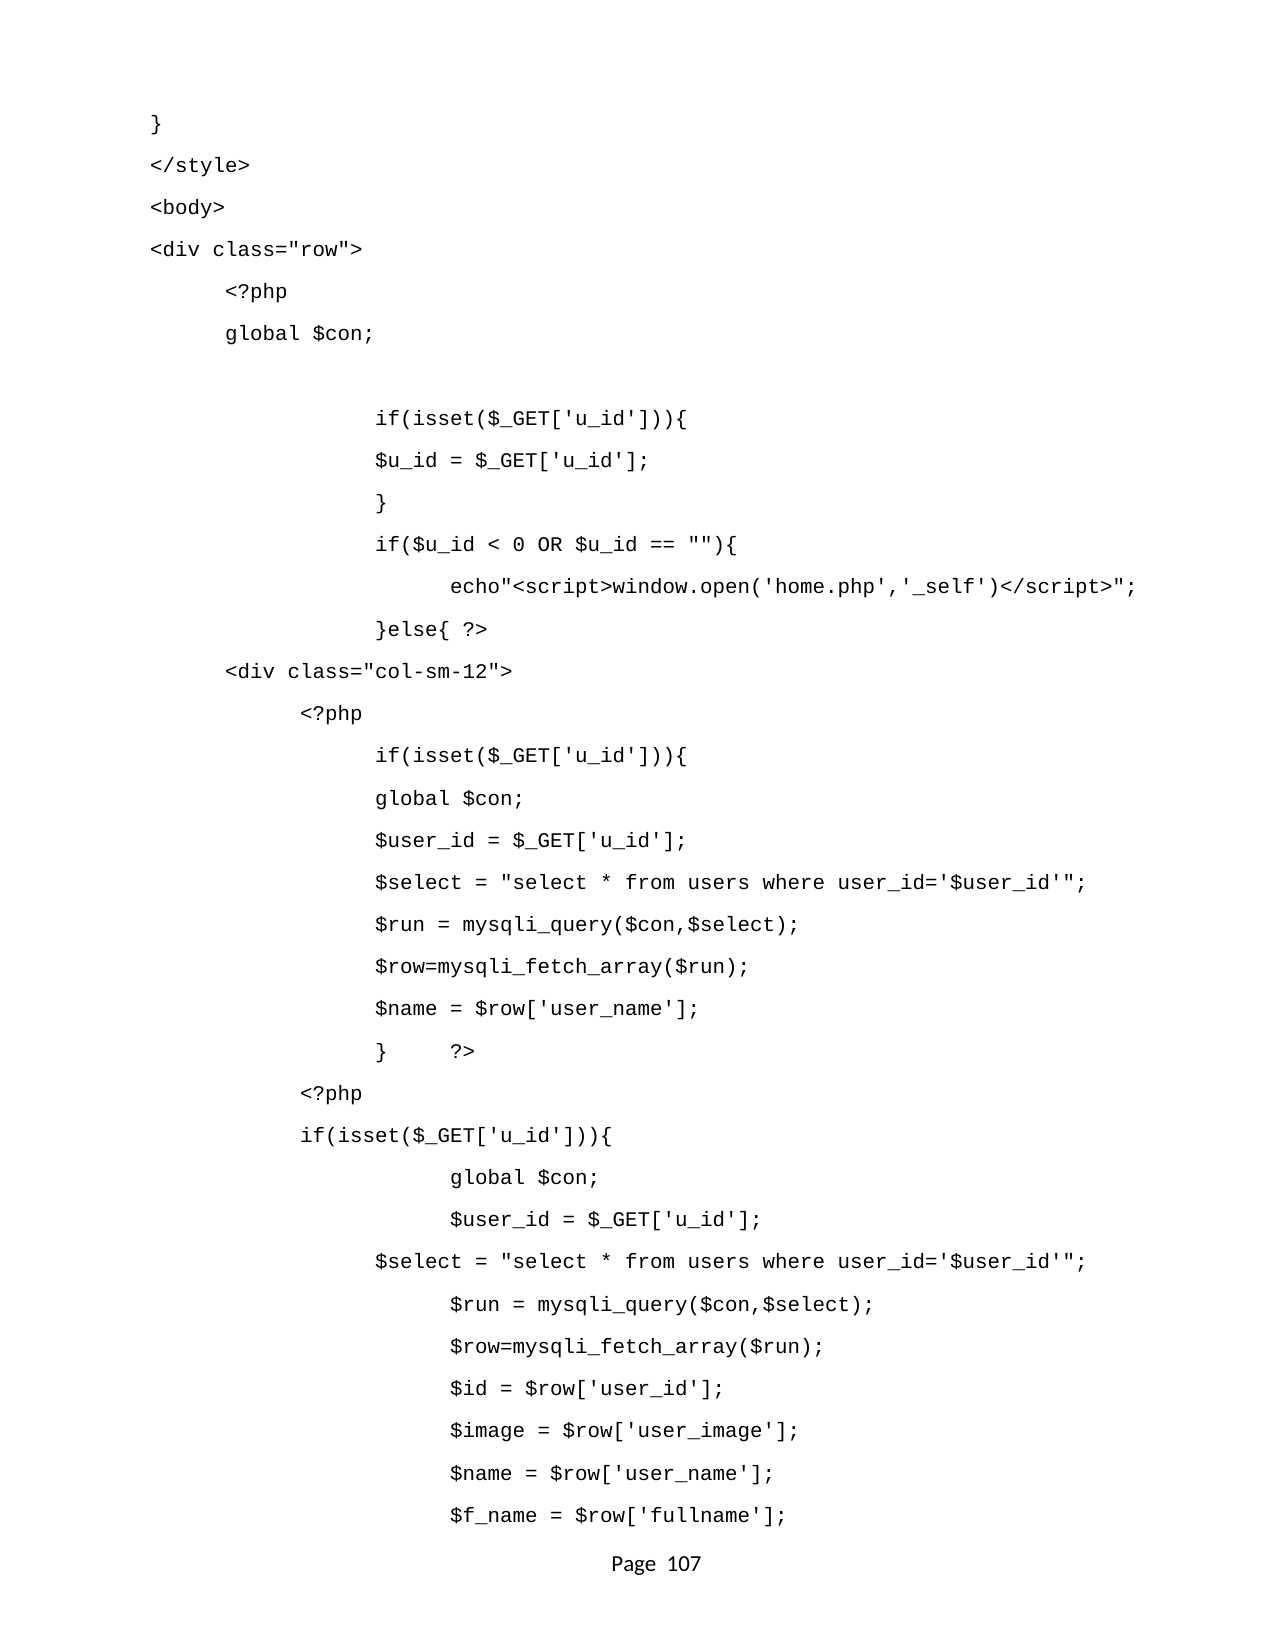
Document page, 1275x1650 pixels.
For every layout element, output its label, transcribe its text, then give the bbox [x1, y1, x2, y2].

text <body> [150, 197, 1162, 221]
text $name = $row['user_name']; [150, 1462, 1162, 1486]
text if(isset($_GET['u_id'])){ [150, 1125, 1162, 1149]
text $f_name = $row['fullname']; [150, 1505, 1162, 1528]
text $select = "select * from users where user_id='$user_id'"; [150, 872, 1162, 896]
text $select = "select * from users where user_id='$user_id'"; [150, 1252, 1162, 1275]
text <div class="row"> [150, 239, 1162, 263]
text <div class="col-sm-12"> [150, 661, 1162, 684]
text </style> [150, 155, 1162, 178]
text <?php [150, 281, 1162, 305]
text $row=mysqli_fetch_array($run); [150, 1336, 1162, 1359]
text $name = $row['user_name']; [150, 998, 1162, 1022]
text global $con; [150, 1167, 1162, 1191]
text <?php [150, 703, 1162, 727]
text } [150, 492, 1162, 516]
text echo"<script>window.open('home.php','_self')</script>"; [150, 577, 1162, 600]
text $user_id = $_GET['u_id']; [150, 830, 1162, 853]
text $image = $row['user_image']; [150, 1420, 1162, 1444]
text } [150, 112, 1162, 136]
text global $con; [150, 323, 1162, 347]
text }else{ ?> [150, 619, 1162, 642]
text if($u_id < 0 OR $u_id == ""){ [150, 534, 1162, 558]
text <?php [150, 1083, 1162, 1106]
text } ?> [150, 1041, 1162, 1064]
text $row=mysqli_fetch_array($run); [150, 956, 1162, 980]
text $u_id = $_GET['u_id']; [150, 450, 1162, 474]
text if(isset($_GET['u_id'])){ [150, 408, 1162, 431]
text $run = mysqli_query($con,$select); [150, 1294, 1162, 1317]
text $id = $row['user_id']; [150, 1378, 1162, 1402]
text global $con; [150, 787, 1162, 811]
text $run = mysqli_query($con,$select); [150, 914, 1162, 938]
text $user_id = $_GET['u_id']; [150, 1209, 1162, 1233]
text if(isset($_GET['u_id'])){ [150, 745, 1162, 769]
